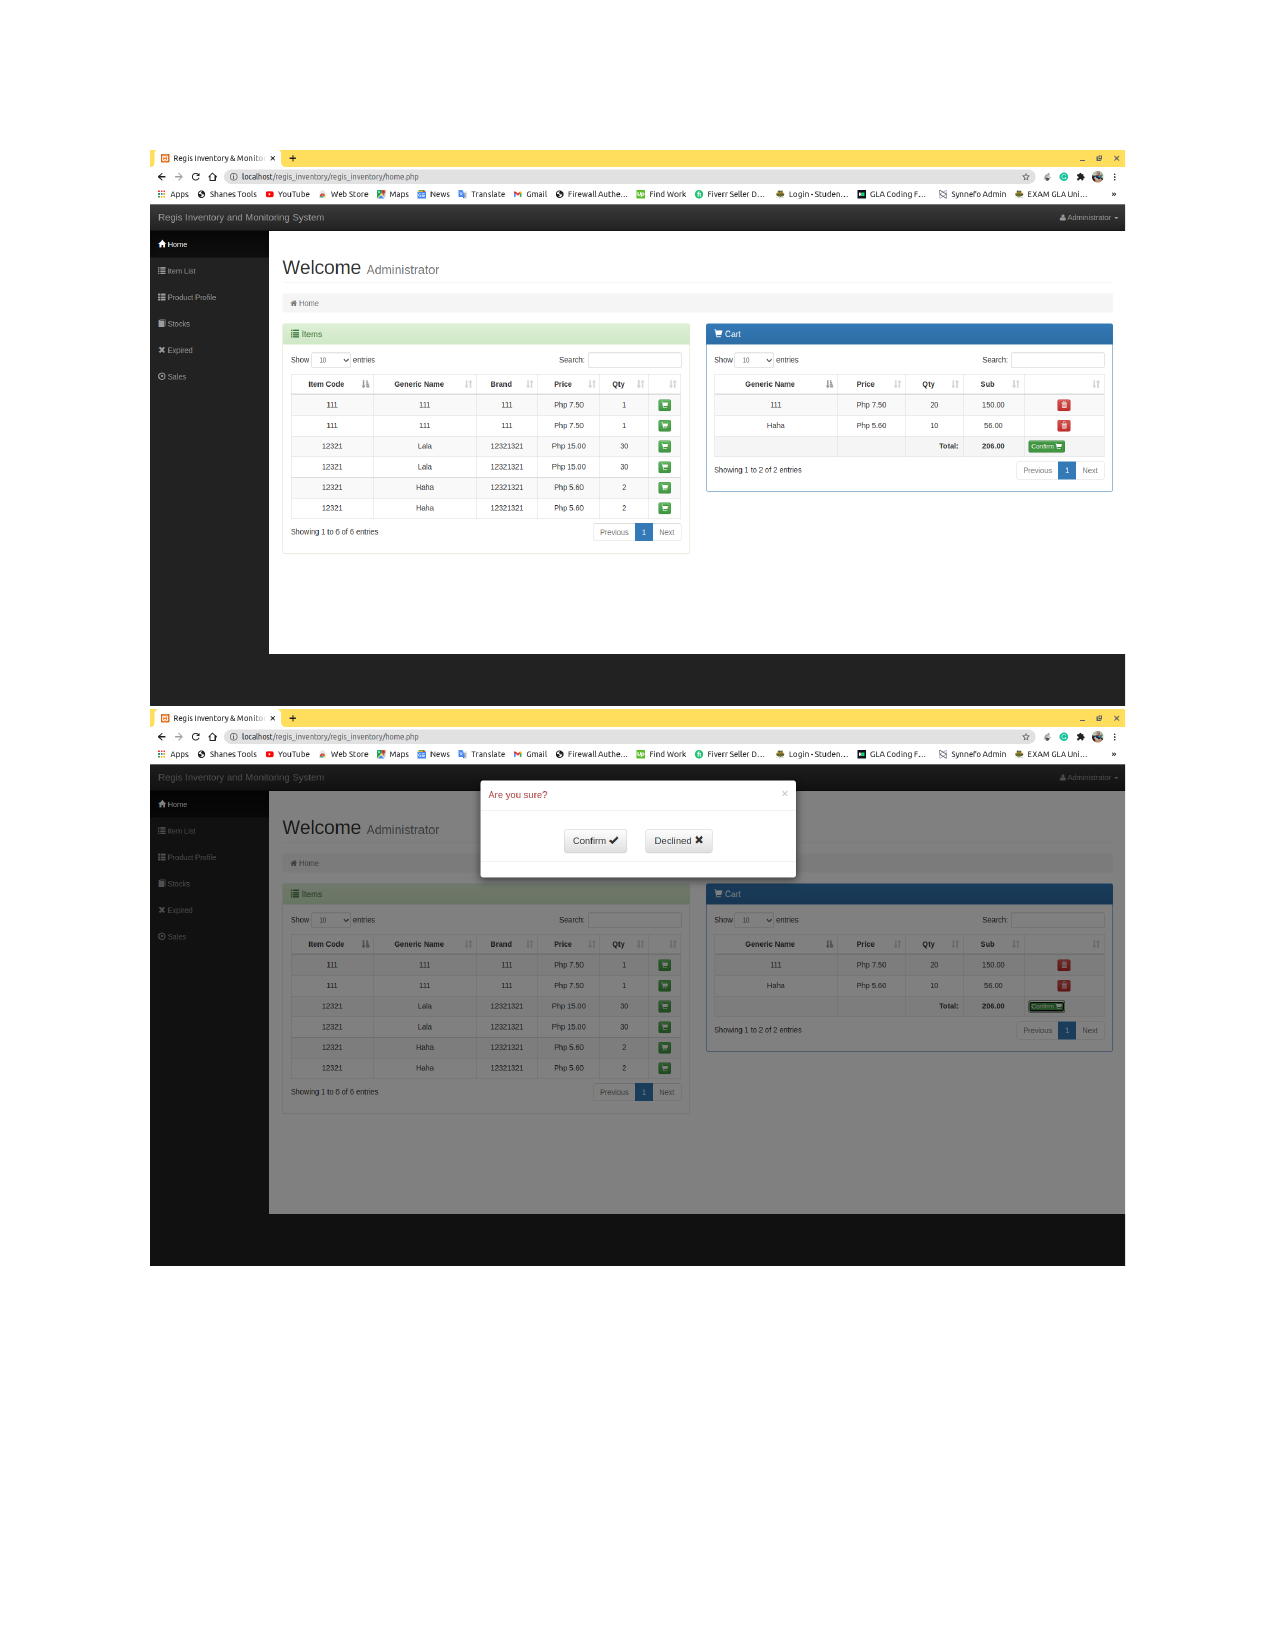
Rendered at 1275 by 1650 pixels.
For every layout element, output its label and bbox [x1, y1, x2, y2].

picture [150, 709, 1125, 1266]
picture [150, 150, 1125, 706]
